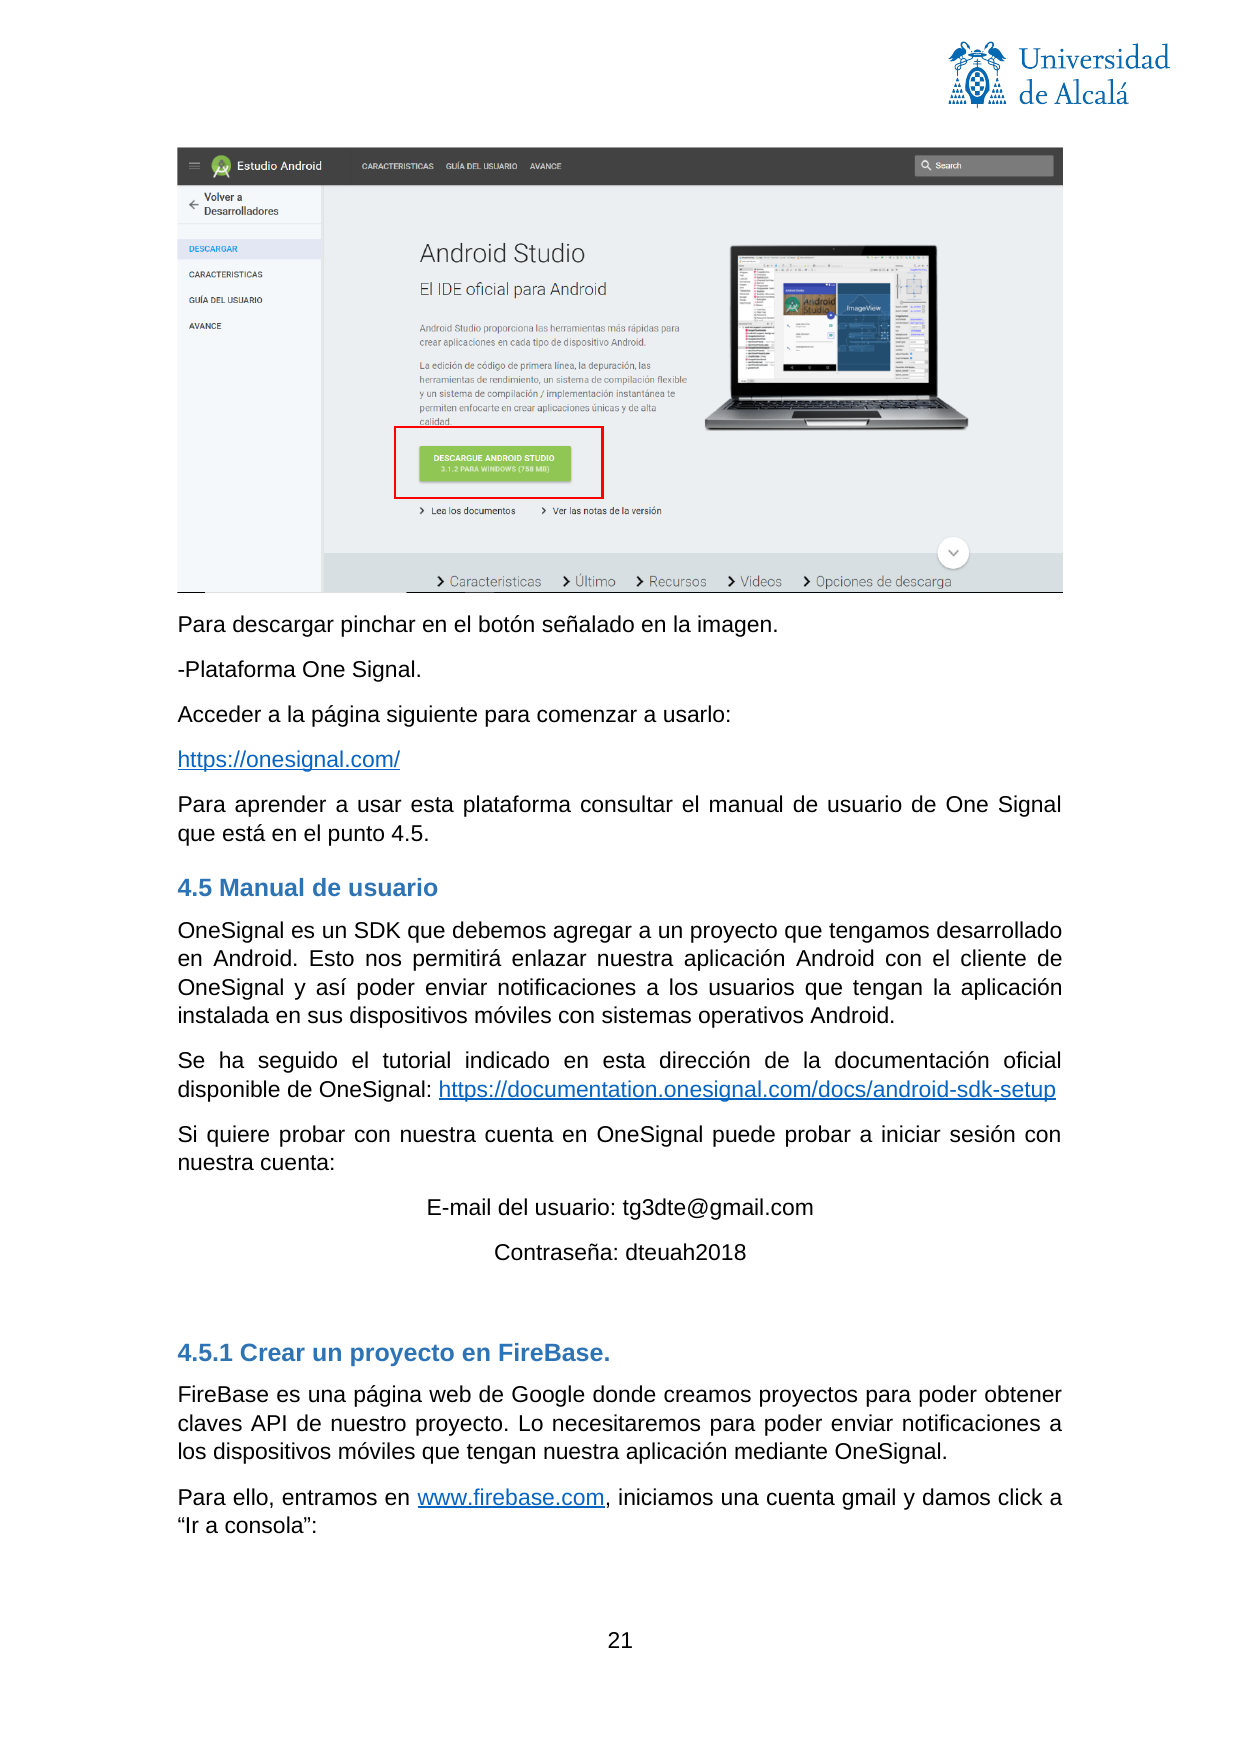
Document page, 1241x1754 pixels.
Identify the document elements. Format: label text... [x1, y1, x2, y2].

text Para ello, entramos en www.firebase.com, iniciamos una cuenta gmail y damos click a “Ir a consola”: [177, 1483, 1063, 1538]
text Contraseña: dteuah2018 [177, 1239, 1063, 1266]
text OneSignal es un SDK que debemos agregar a un proyecto que tengamos desarrollado en Android. Esto nos permitirá enlazar nuestra aplicación Android con el cliente de OneSignal y así poder enviar notificaciones a los usuarios que tengan la aplicación instalada en sus dispositivos móviles con sistemas operativos Android. [177, 917, 1063, 1028]
text FireBase es una página web de Google donde creamos proyectos para poder obtener claves API de nuestro proyecto. Lo necesitaremos para poder enviar notificaciones a los dispositivos móviles que tengan nuestra aplicación mediante OneSignal. [177, 1381, 1063, 1465]
subtitle 4.5 Manual de usuario [177, 873, 1063, 902]
text E-mail del usuario: tg3dte@gmail.com [177, 1194, 1063, 1221]
picture [177, 147, 1063, 593]
text Acceder a la página siguiente para comenzar a usarlo: [177, 701, 1063, 727]
subtitle 4.5.1 Crear un proyecto en FireBase. [177, 1338, 1063, 1367]
text Para aprender a usar esta plataforma consultar el manual de usuario de One Signal que está en el punto 4.5. [177, 791, 1063, 846]
picture [947, 39, 1172, 110]
text Si quiere probar con nuestra cuenta en OneSignal puede probar a iniciar sesión con nuestra cuenta: [177, 1121, 1063, 1176]
text https://onesignal.com/ [177, 746, 1063, 773]
text Se ha seguido el tutorial indicado en esta dirección de la documentación oficial disponible de OneSignal: https://documentation.onesignal.com/docs/android-sdk-setup [177, 1047, 1063, 1102]
text Para descargar pinchar en el botón señalado en la imagen. [177, 611, 1063, 637]
text -Plataforma One Signal. [177, 656, 1063, 682]
